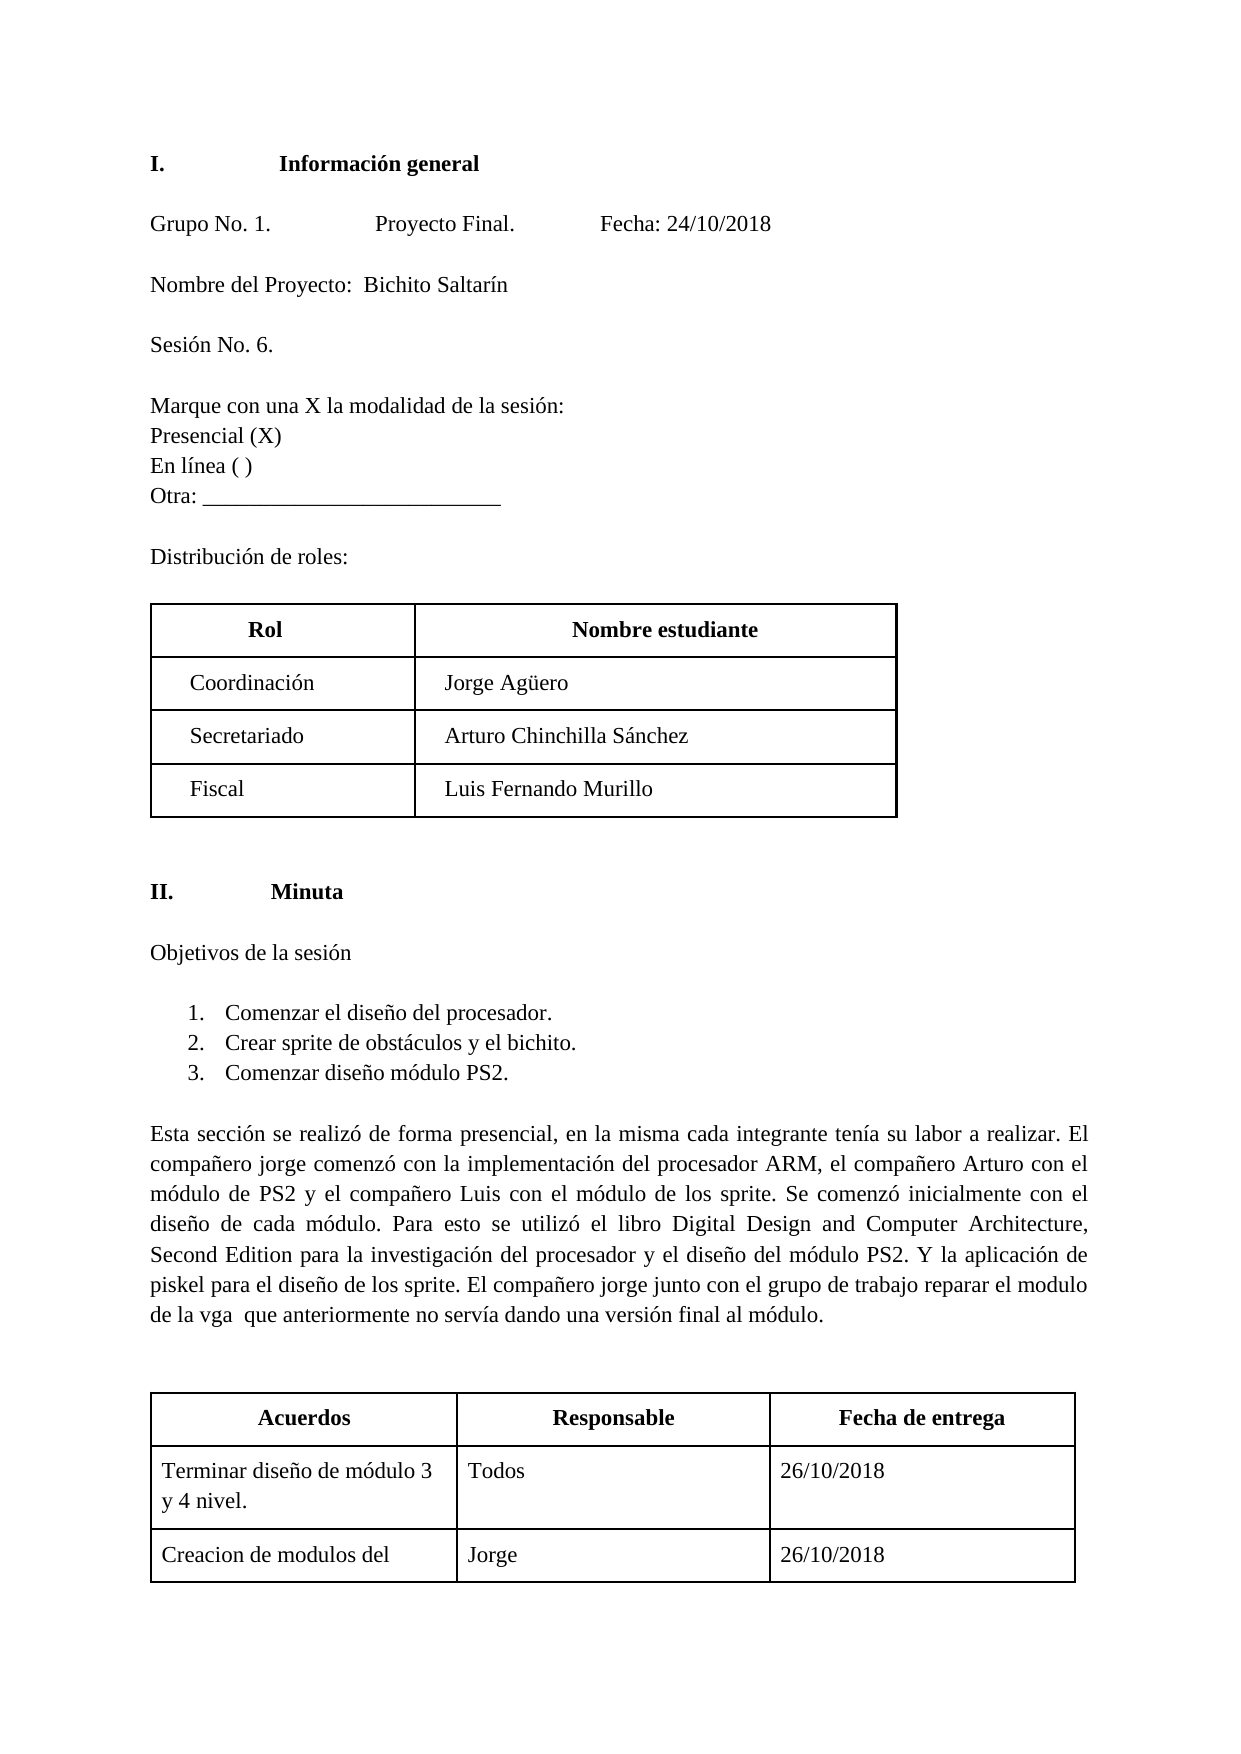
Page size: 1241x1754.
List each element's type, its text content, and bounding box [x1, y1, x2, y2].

table_cell Jorge [458, 1530, 769, 1581]
table_cell Jorge Agüero [416, 658, 895, 709]
text I. Información general [150, 150, 1090, 176]
list Crear sprite de obstáculos y el bichito. [187, 1029, 1090, 1056]
table_header Responsable [458, 1394, 769, 1445]
text II. Minuta [150, 878, 1090, 904]
text Marque con una X la modalidad de la sesión: [150, 392, 1090, 418]
table_cell 26/10/2018 [771, 1530, 1074, 1581]
text Otra: __________________________ [150, 482, 1090, 509]
table_header Acuerdos [152, 1394, 456, 1445]
table_header Rol [152, 605, 414, 656]
list Comenzar el diseño del procesador. [187, 999, 1090, 1025]
text Distribución de roles: [150, 543, 1090, 569]
table_cell Fiscal [152, 765, 414, 816]
table_header Nombre estudiante [416, 605, 895, 656]
text Grupo No. 1. Proyecto Final. Fecha: 24/10/2018 [150, 210, 1090, 237]
table_cell Todos [458, 1447, 769, 1528]
table_cell Coordinación [152, 658, 414, 709]
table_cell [152, 1530, 456, 1581]
list Comenzar diseño módulo PS2. [187, 1059, 1090, 1086]
text Objetivos de la sesión [150, 938, 1090, 965]
table_header Fecha de entrega [771, 1394, 1074, 1445]
table_cell Secretariado [152, 711, 414, 762]
table_cell 26/10/2018 [771, 1447, 1074, 1528]
text Presencial (X) [150, 422, 1090, 448]
table_cell Arturo Chinchilla Sánchez [416, 711, 895, 762]
text En línea ( ) [150, 452, 1090, 478]
text Esta sección se realizó de forma presencial, en la misma cada integrante tenía su labor a realizar. El compañero jorge comenzó con la implementación del procesador ARM, el compañero Arturo con el módulo de PS2 y el compañero Luis con el módulo de los sprite. Se comenzó inicialmente con el diseño de cada módulo. Para esto se utilizó el libro Digital Design and Computer Architecture, Second Edition para la investigación del procesador y el diseño del módulo PS2. Y la aplicación de piskel para el diseño de los sprite. El compañero jorge junto con el grupo de trabajo reparar el modulo de la vga que anteriormente no servía dando una versión final al módulo. [150, 1120, 1090, 1327]
text Sesión No. 6. [150, 331, 1090, 358]
text Nombre del Proyecto: Bichito Saltarín [150, 271, 1090, 297]
table_cell Luis Fernando Murillo [416, 765, 895, 816]
table_cell Terminar diseño de módulo 3 y 4 nivel. [152, 1447, 456, 1528]
